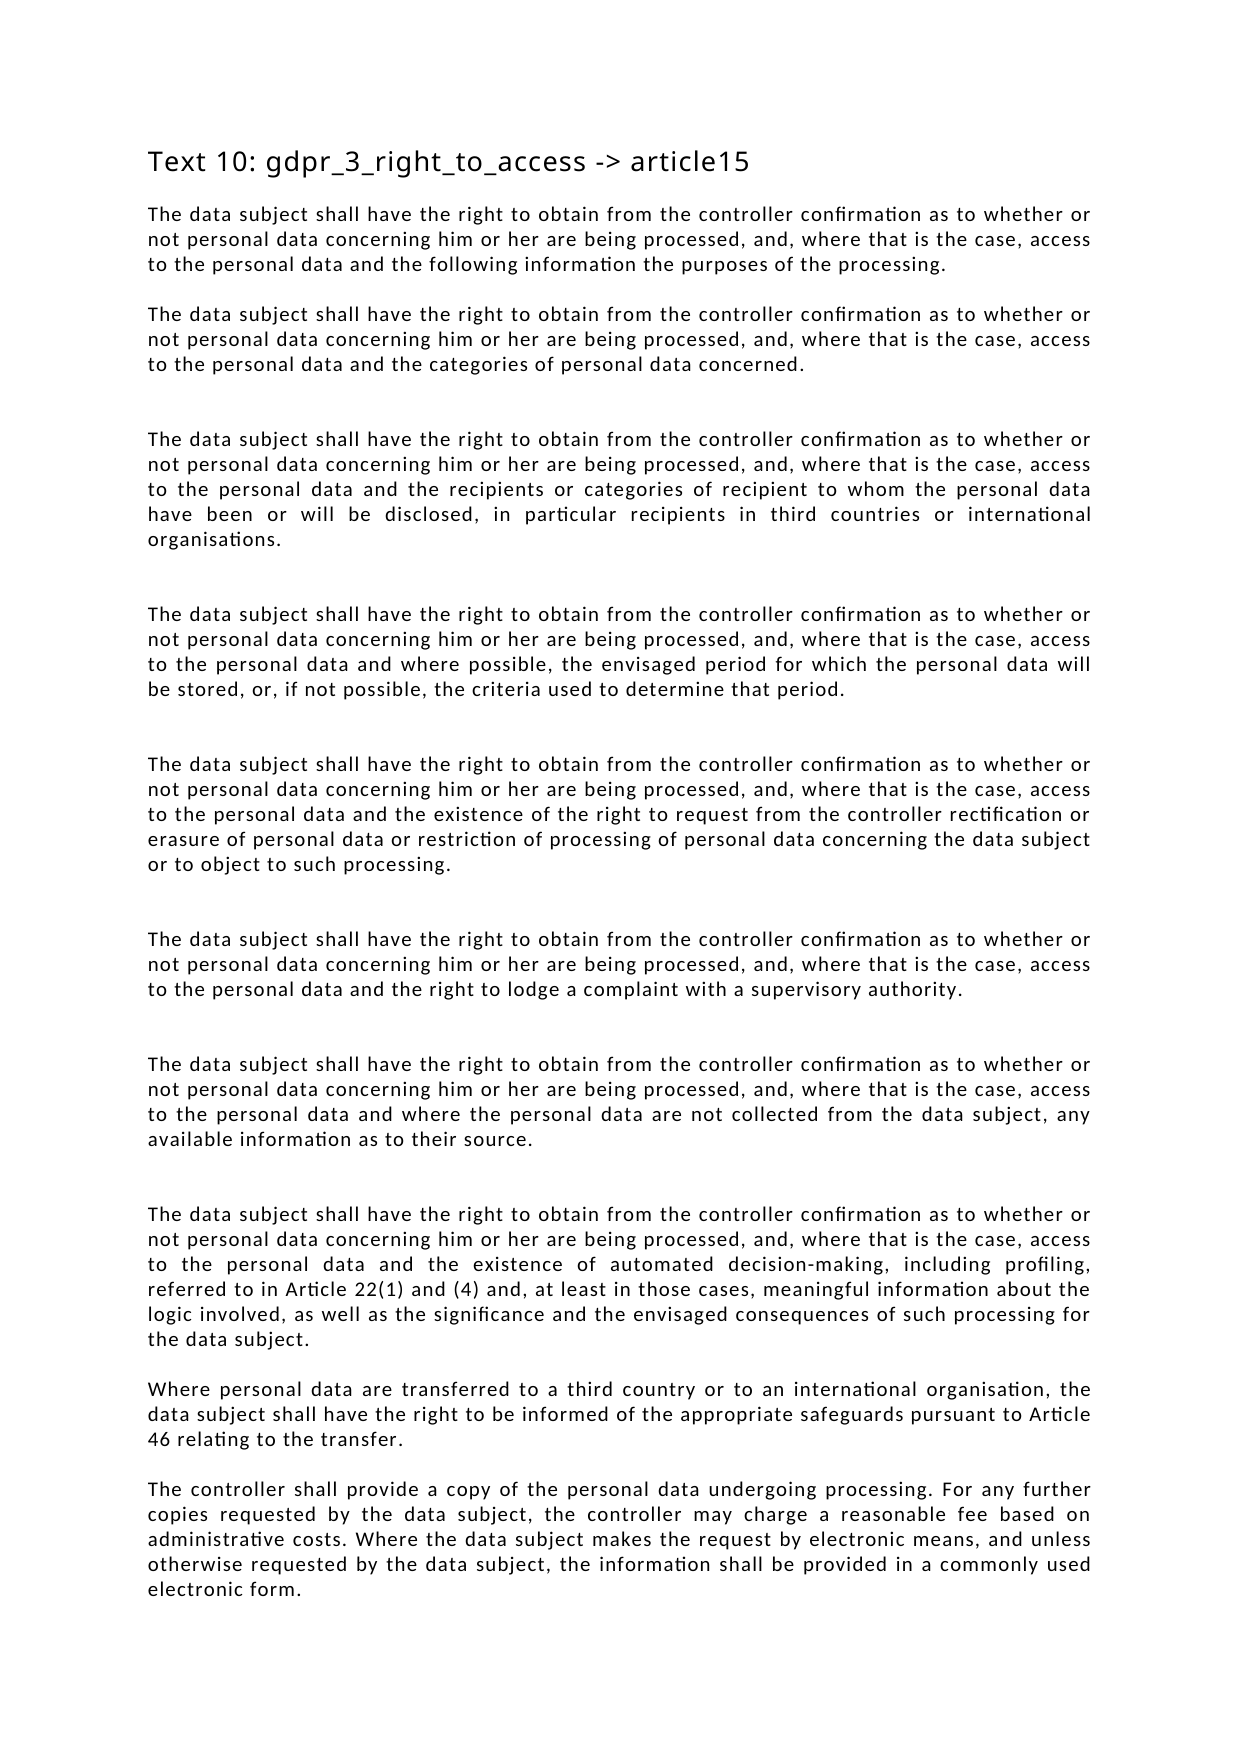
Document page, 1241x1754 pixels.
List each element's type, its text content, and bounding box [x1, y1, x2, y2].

text The data subject shall have the right to obtain from the controller confirmation as to whether or not personal data concerning him or her are being processed, and, where that is the case, access to the personal data and where possible, the envisaged period for which the personal data will be stored, or, if not possible, the criteria used to determine that period. [148, 602, 1093, 702]
text The data subject shall have the right to obtain from the controller confirmation as to whether or not personal data concerning him or her are being processed, and, where that is the case, access to the personal data and the existence of the right to request from the controller rectification or erasure of personal data or restriction of processing of personal data concerning the data subject or to object to such processing. [148, 752, 1093, 877]
text The data subject shall have the right to obtain from the controller confirmation as to whether or not personal data concerning him or her are being processed, and, where that is the case, access to the personal data and the recipients or categories of recipient to whom the personal data have been or will be disclosed, in particular recipients in third countries or international organisations. [148, 427, 1093, 552]
subtitle Text 10: gdpr_3_right_to_access -> article15 [148, 152, 1093, 177]
text The controller shall provide a copy of the personal data undergoing processing. For any further copies requested by the data subject, the controller may charge a reasonable fee based on administrative costs. Where the data subject makes the request by electronic means, and unless otherwise requested by the data subject, the information shall be provided in a commonly used electronic form. [148, 1477, 1093, 1602]
text The data subject shall have the right to obtain from the controller confirmation as to whether or not personal data concerning him or her are being processed, and, where that is the case, access to the personal data and the existence of automated decision-making, including profiling, referred to in Article 22(1) and (4) and, at least in those cases, meaningful information about the logic involved, as well as the significance and the envisaged consequences of such processing for the data subject. [148, 1202, 1093, 1352]
text The data subject shall have the right to obtain from the controller confirmation as to whether or not personal data concerning him or her are being processed, and, where that is the case, access to the personal data and the categories of personal data concerned. [148, 302, 1093, 377]
text The data subject shall have the right to obtain from the controller confirmation as to whether or not personal data concerning him or her are being processed, and, where that is the case, access to the personal data and the following information the purposes of the processing. [148, 202, 1093, 277]
text The data subject shall have the right to obtain from the controller confirmation as to whether or not personal data concerning him or her are being processed, and, where that is the case, access to the personal data and where the personal data are not collected from the data subject, any available information as to their source. [148, 1052, 1093, 1152]
text The data subject shall have the right to obtain from the controller confirmation as to whether or not personal data concerning him or her are being processed, and, where that is the case, access to the personal data and the right to lodge a complaint with a supervisory authority. [148, 927, 1093, 1002]
text Where personal data are transferred to a third country or to an international organisation, the data subject shall have the right to be informed of the appropriate safeguards pursuant to Article 46 relating to the transfer. [148, 1377, 1093, 1452]
